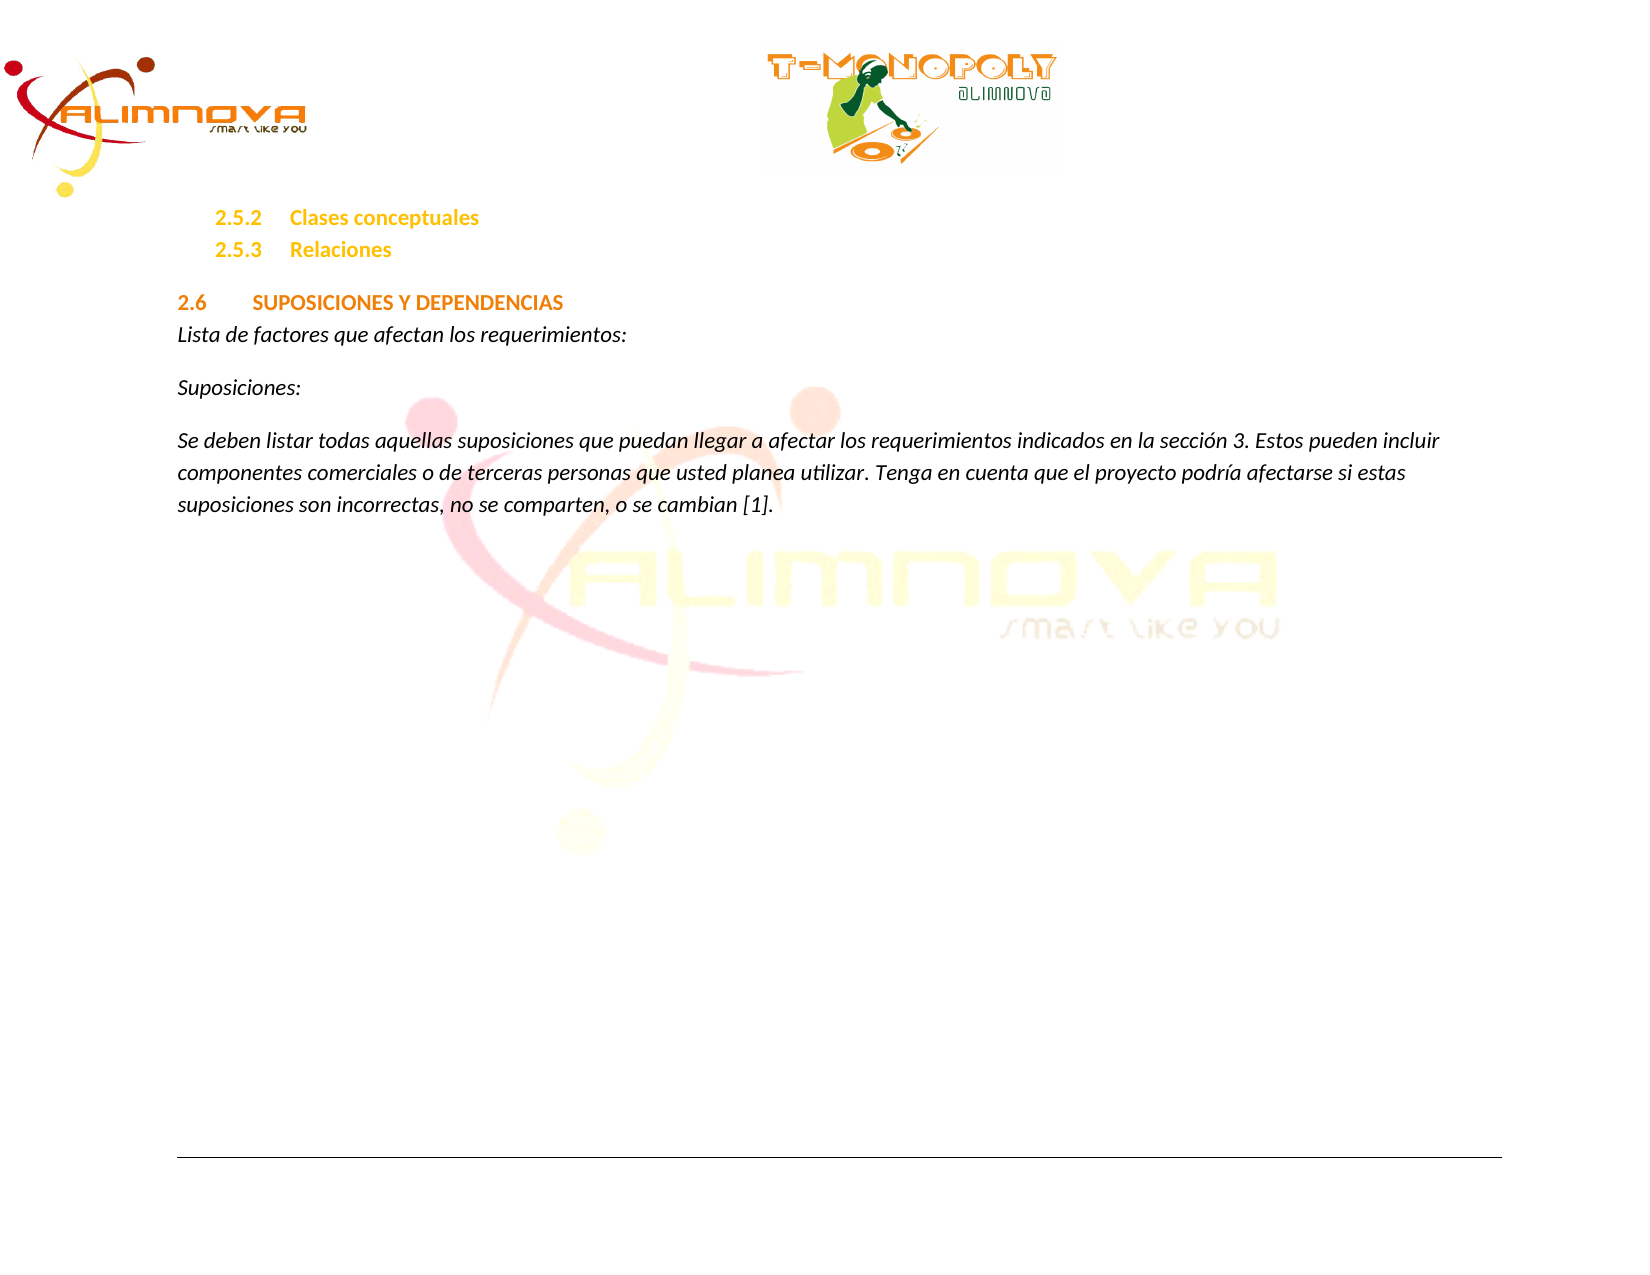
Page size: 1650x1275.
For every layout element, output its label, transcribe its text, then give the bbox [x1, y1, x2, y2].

text Lista de factores que afectan los requerimientos: [177, 320, 1502, 348]
subtitle SUPOSICIONES Y DEPENDENCIAS [177, 288, 1502, 316]
text Se deben listar todas aquellas suposiciones que puedan llegar a afectar los requerimientos indicados en la sección 3. Estos pueden incluir componentes comerciales o de terceras personas que usted planea utilizar. Tenga en cuenta que el proyecto podría afectarse si estas suposiciones son incorrectas, no se comparten, o se cambian [1]. [177, 426, 1502, 518]
picture [762, 40, 1064, 173]
list Clases conceptuales [215, 177, 1502, 231]
picture [0, 55, 308, 199]
list Relaciones [215, 235, 1502, 263]
text Suposiciones: [177, 373, 1502, 401]
